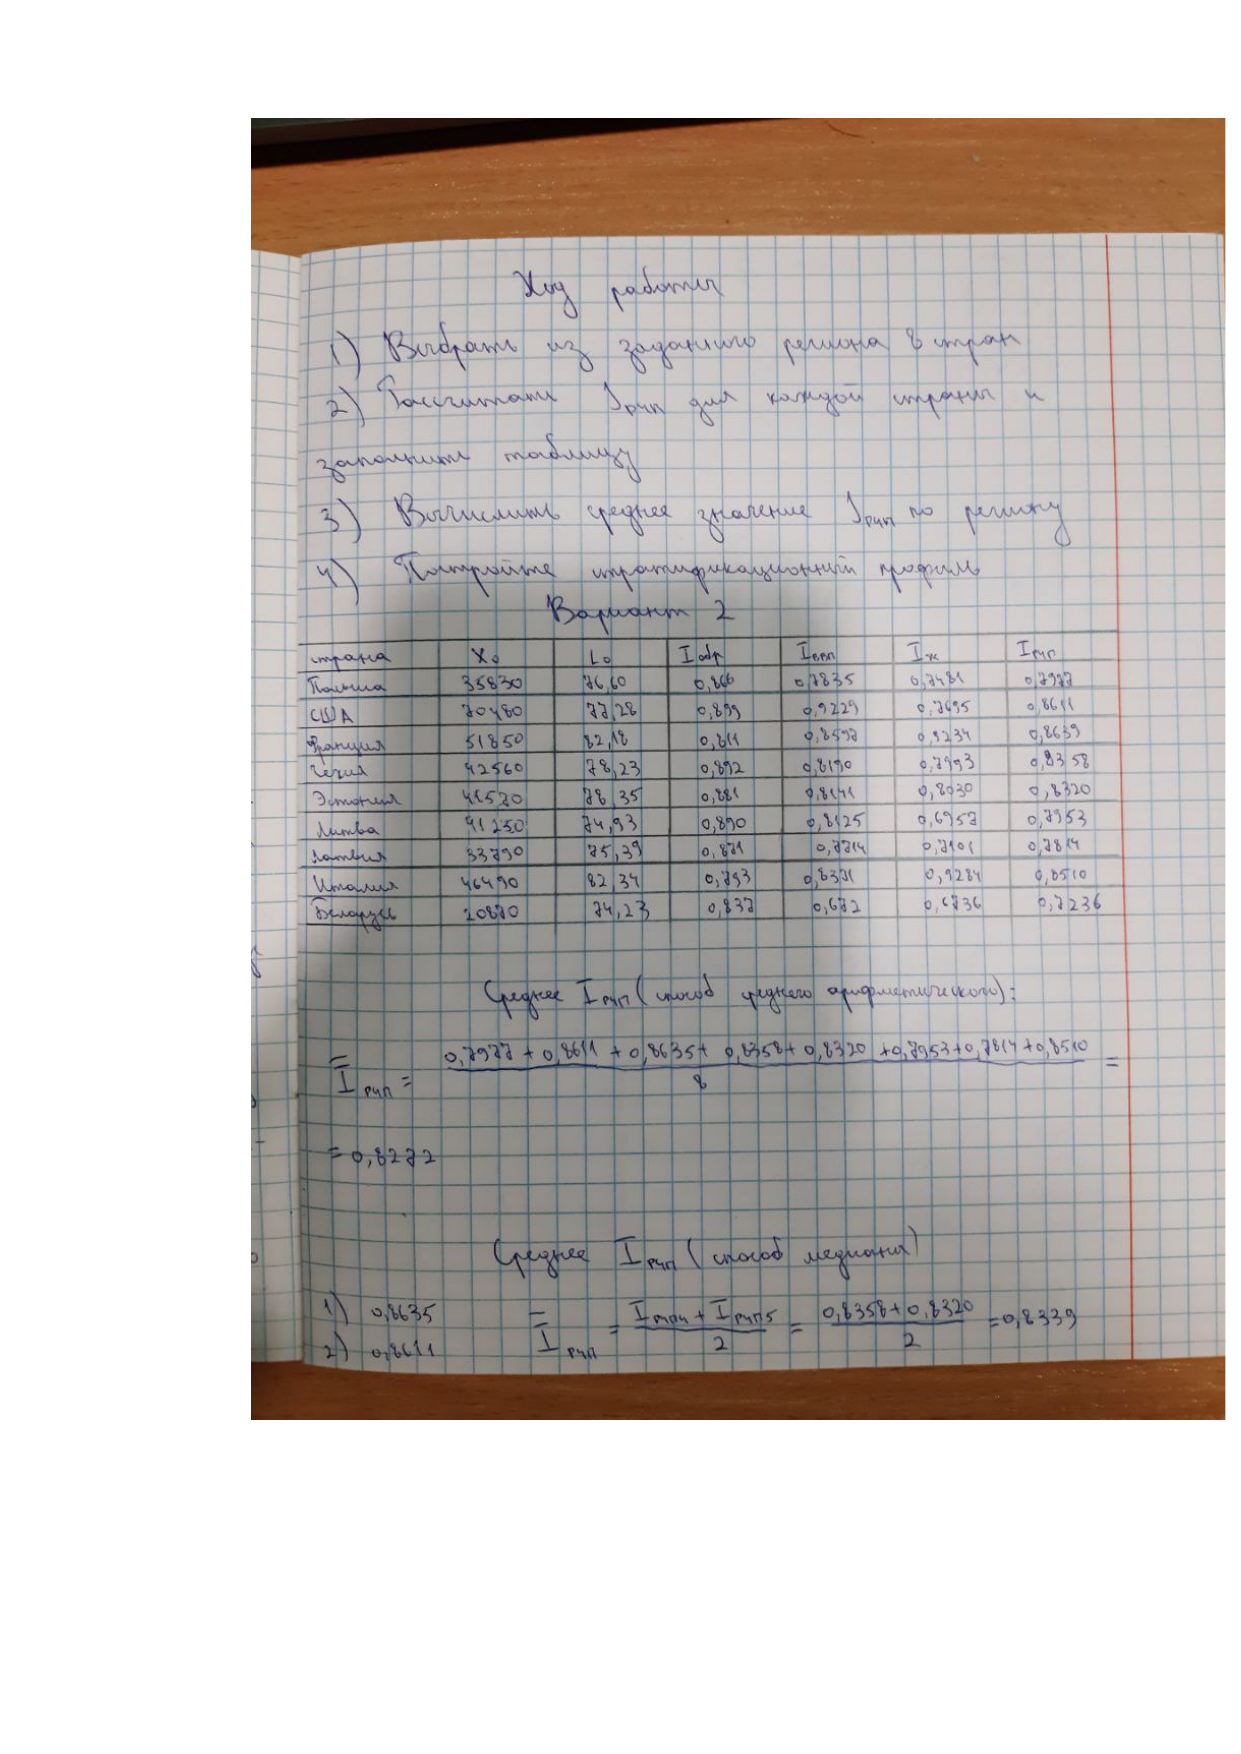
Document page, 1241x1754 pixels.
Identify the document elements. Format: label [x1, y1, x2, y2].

picture [251, 118, 1226, 1420]
